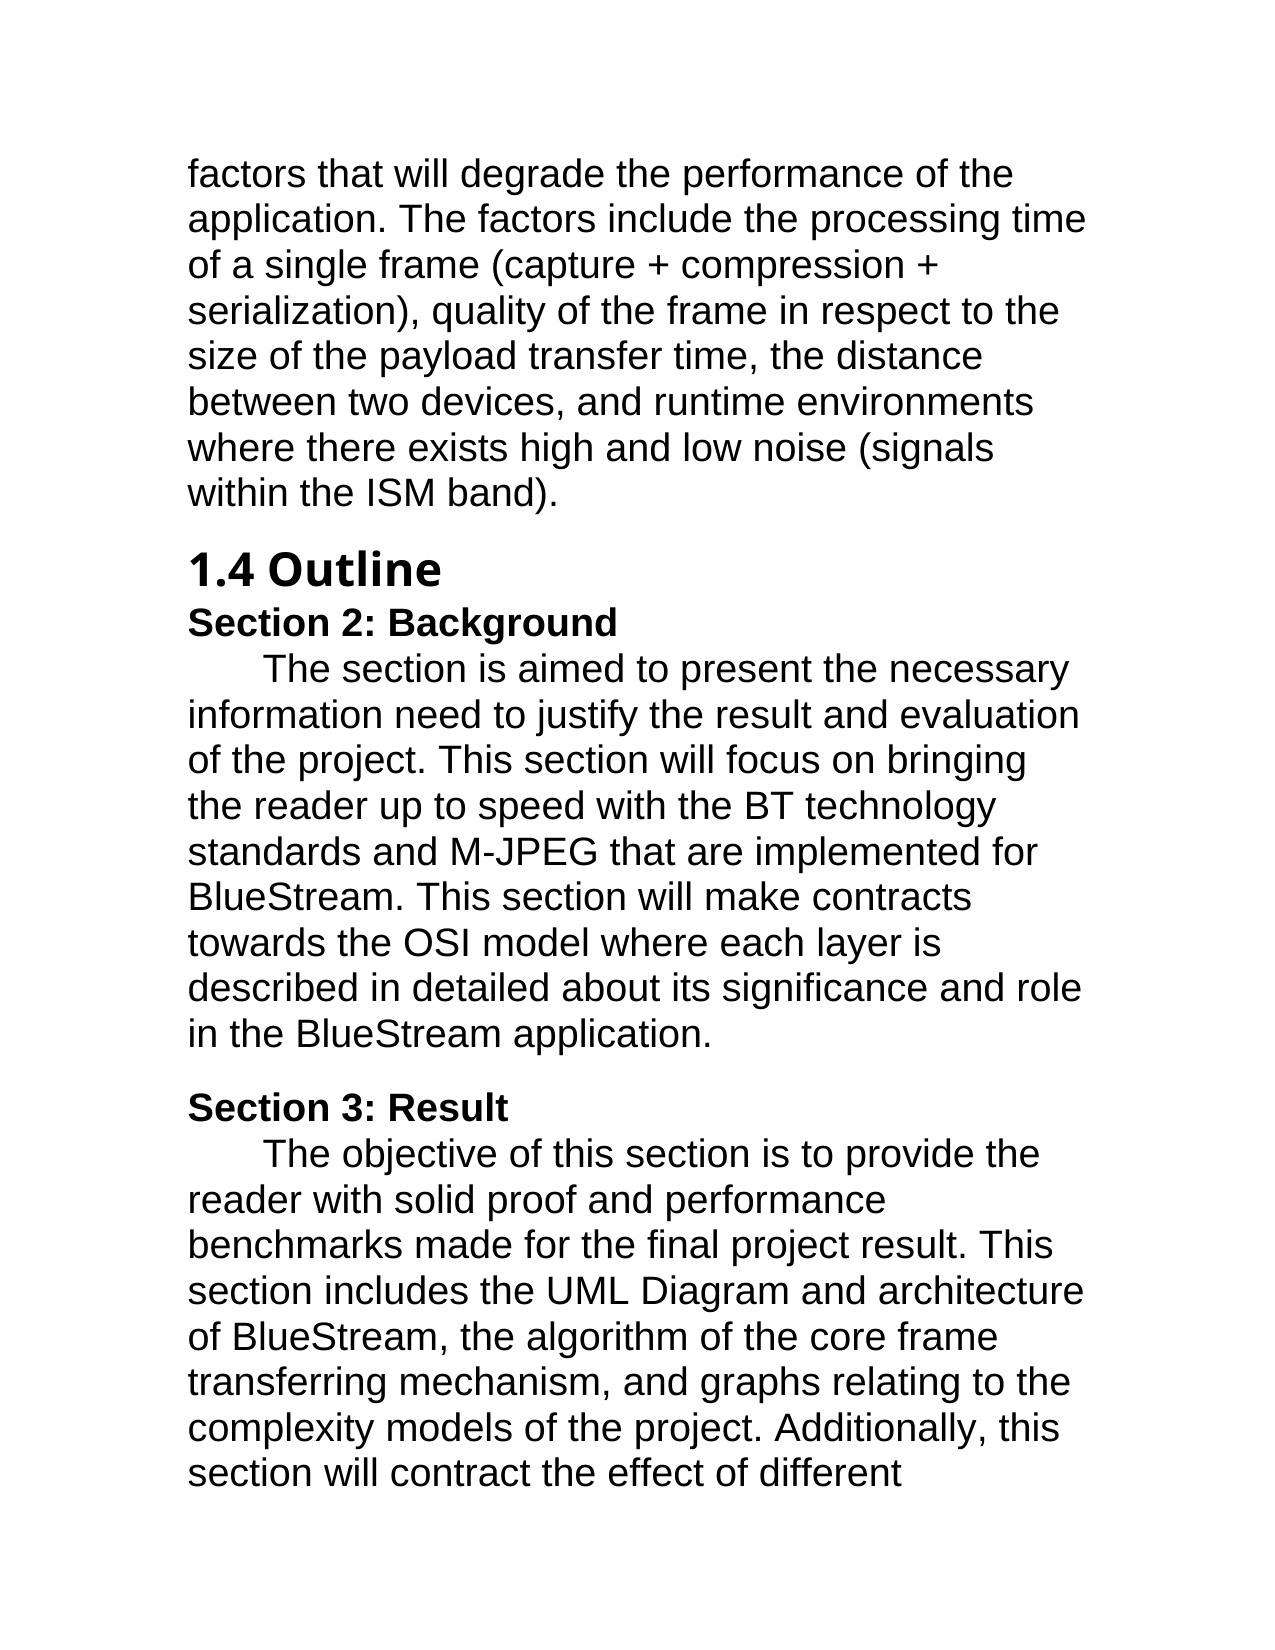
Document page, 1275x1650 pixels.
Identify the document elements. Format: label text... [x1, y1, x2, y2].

text Section 2: Background [187, 600, 1087, 645]
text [187, 1130, 1087, 1495]
text The section is aimed to present the necessary information need to justify the result and evaluation of the project. This section will focus on bringing the reader up to speed with the BT technology standards and M-JPEG that are implemented for BlueStream. This section will make contracts towards the OSI model where each layer is described in detailed about its significance and role in the BlueStream application. [187, 645, 1087, 1056]
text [187, 150, 1087, 515]
text Section 3: Result [187, 1085, 1087, 1130]
text 1.4 Outline [187, 536, 1087, 600]
